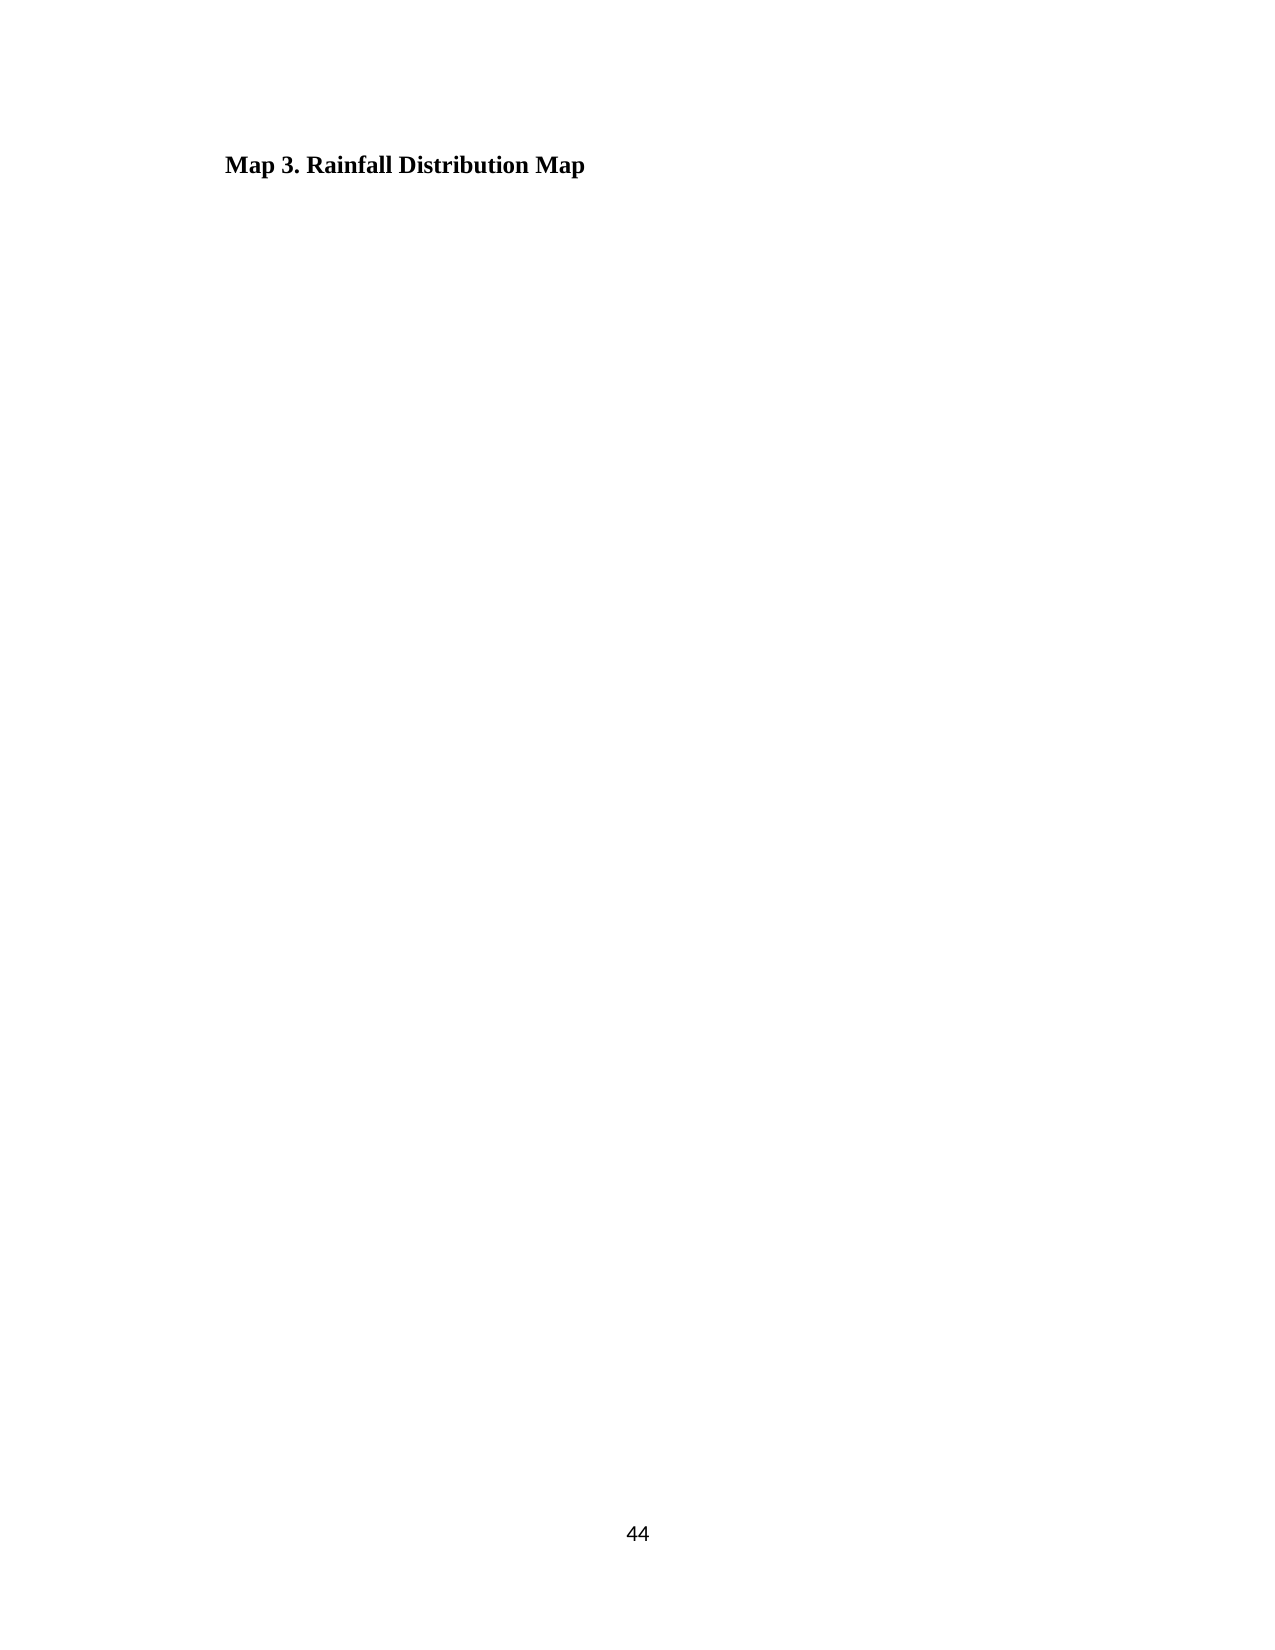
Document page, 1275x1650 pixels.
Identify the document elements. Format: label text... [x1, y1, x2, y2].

text Map 3. Rainfall Distribution Map [225, 150, 1125, 179]
